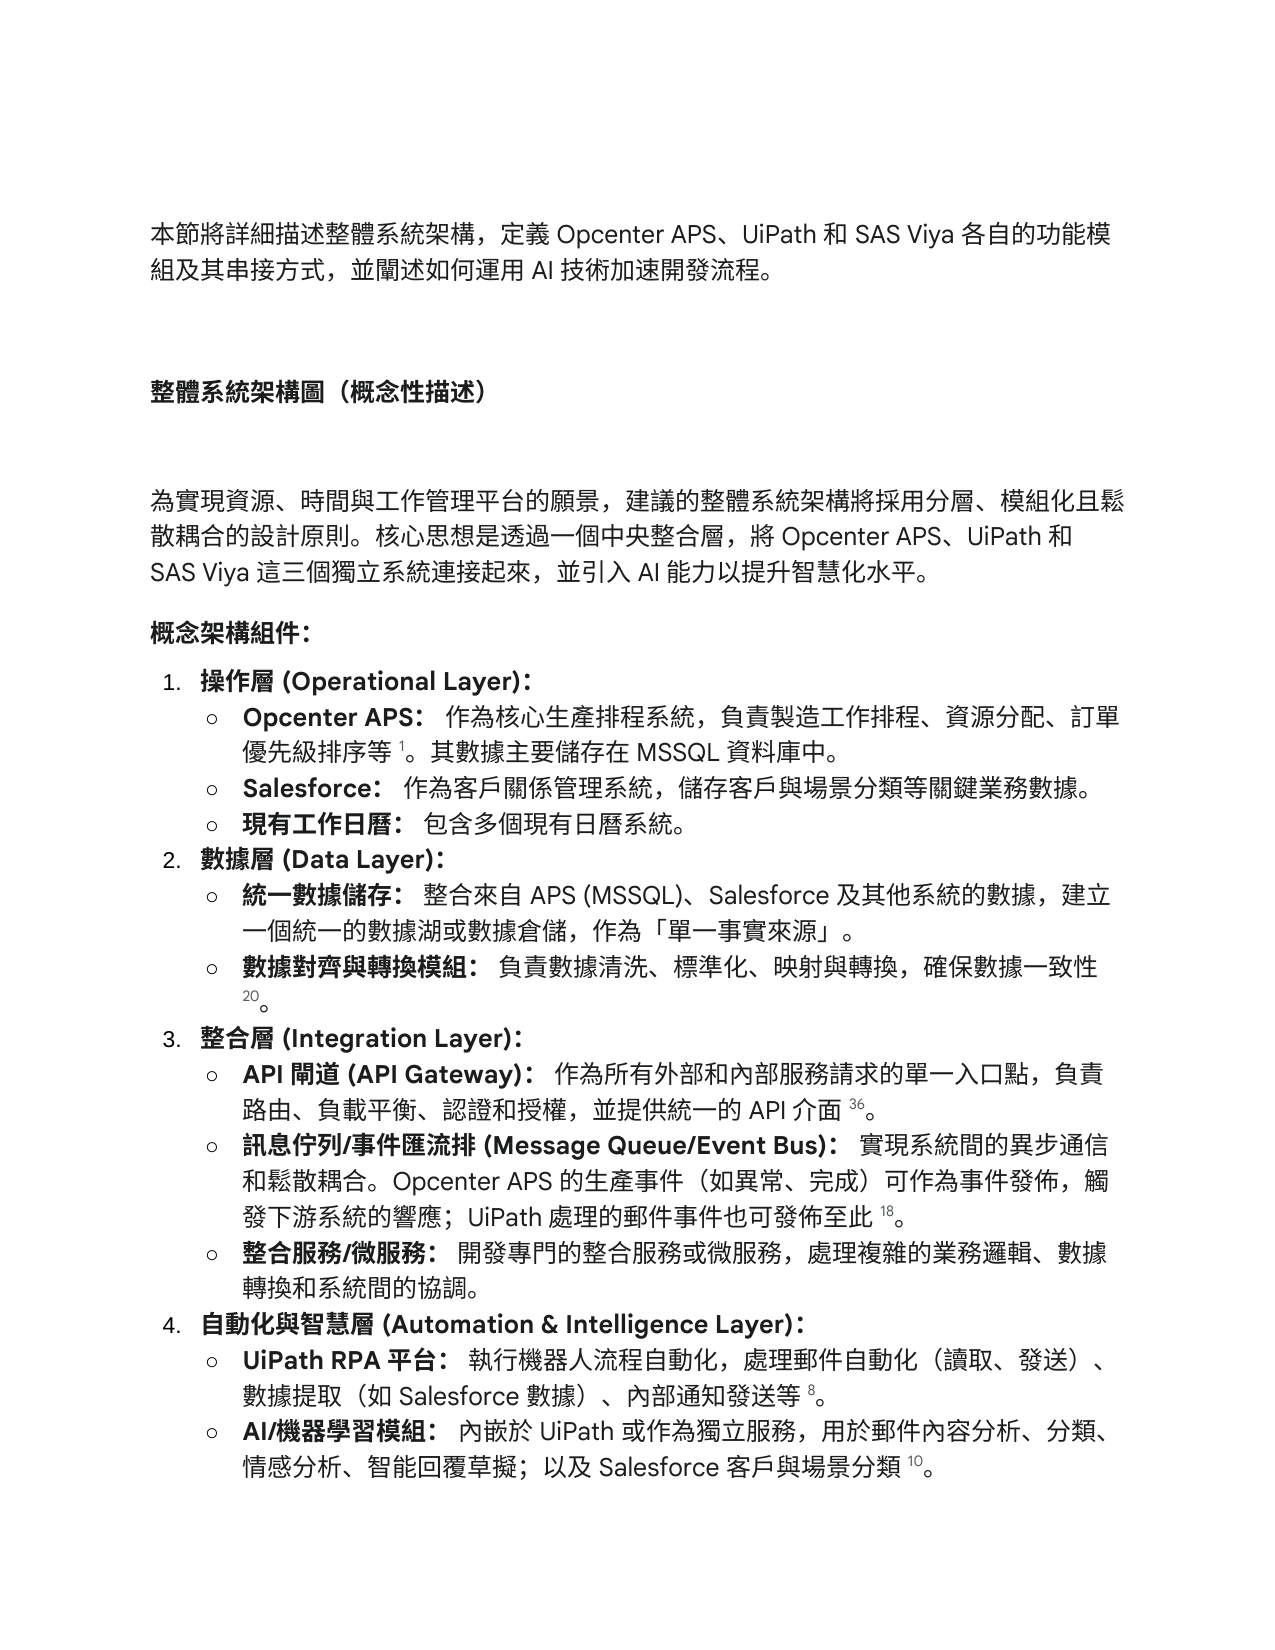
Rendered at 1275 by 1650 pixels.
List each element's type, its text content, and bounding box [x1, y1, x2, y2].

list Opcenter APS： 作為核心生產排程系統，負責製造工作排程、資源分配、訂單優先級排序等 1。其數據主要儲存在 MSSQL 資料庫中。 [205, 702, 1125, 769]
list UiPath RPA 平台： 執行機器人流程自動化，處理郵件自動化（讀取、發送）、數據提取（如 Salesforce 數據）、內部通知發送等 8。 [205, 1345, 1125, 1412]
list 訊息佇列/事件匯流排 (Message Queue/Event Bus)： 實現系統間的異步通信和鬆散耦合。Opcenter APS 的生產事件（如異常、完成）可作為事件發佈，觸發下游系統的響應；UiPath 處理的郵件事件也可發佈至此 18。 [205, 1131, 1125, 1233]
list 自動化與智慧層 (Automation & Intelligence Layer)： [162, 1309, 1125, 1341]
list API 閘道 (API Gateway)： 作為所有外部和內部服務請求的單一入口點，負責路由、負載平衡、認證和授權，並提供統一的 API 介面 36。 [205, 1059, 1125, 1126]
list 統一數據儲存： 整合來自 APS (MSSQL)、Salesforce 及其他系統的數據，建立一個統一的數據湖或數據倉儲，作為「單一事實來源」。 [205, 881, 1125, 948]
text 為實現資源、時間與工作管理平台的願景，建議的整體系統架構將採用分層、模組化且鬆散耦合的設計原則。核心思想是透過一個中央整合層，將 Opcenter APS、UiPath 和 SAS Viya 這三個獨立系統連接起來，並引入 AI 能力以提升智慧化水平。 [150, 486, 1125, 588]
list 數據層 (Data Layer)： [162, 845, 1125, 876]
text 本節將詳細描述整體系統架構，定義 Opcenter APS、UiPath 和 SAS Viya 各自的功能模組及其串接方式，並闡述如何運用 AI 技術加速開發流程。 [150, 219, 1125, 287]
list Salesforce： 作為客戶關係管理系統，儲存客戶與場景分類等關鍵業務數據。 [205, 773, 1125, 805]
list 操作層 (Operational Layer)： [162, 666, 1125, 697]
subtitle 整體系統架構圖（概念性描述） [150, 377, 1125, 408]
list 數據對齊與轉換模組： 負責數據清洗、標準化、映射與轉換，確保數據一致性 20。 [205, 952, 1125, 1019]
list 整合服務/微服務： 開發專門的整合服務或微服務，處理複雜的業務邏輯、數據轉換和系統間的協調。 [205, 1238, 1125, 1305]
list AI/機器學習模組： 內嵌於 UiPath 或作為獨立服務，用於郵件內容分析、分類、情感分析、智能回覆草擬；以及 Salesforce 客戶與場景分類 10。 [205, 1416, 1125, 1483]
list 現有工作日曆： 包含多個現有日曆系統。 [205, 809, 1125, 840]
text 概念架構組件： [150, 618, 1125, 649]
list 整合層 (Integration Layer)： [162, 1023, 1125, 1055]
